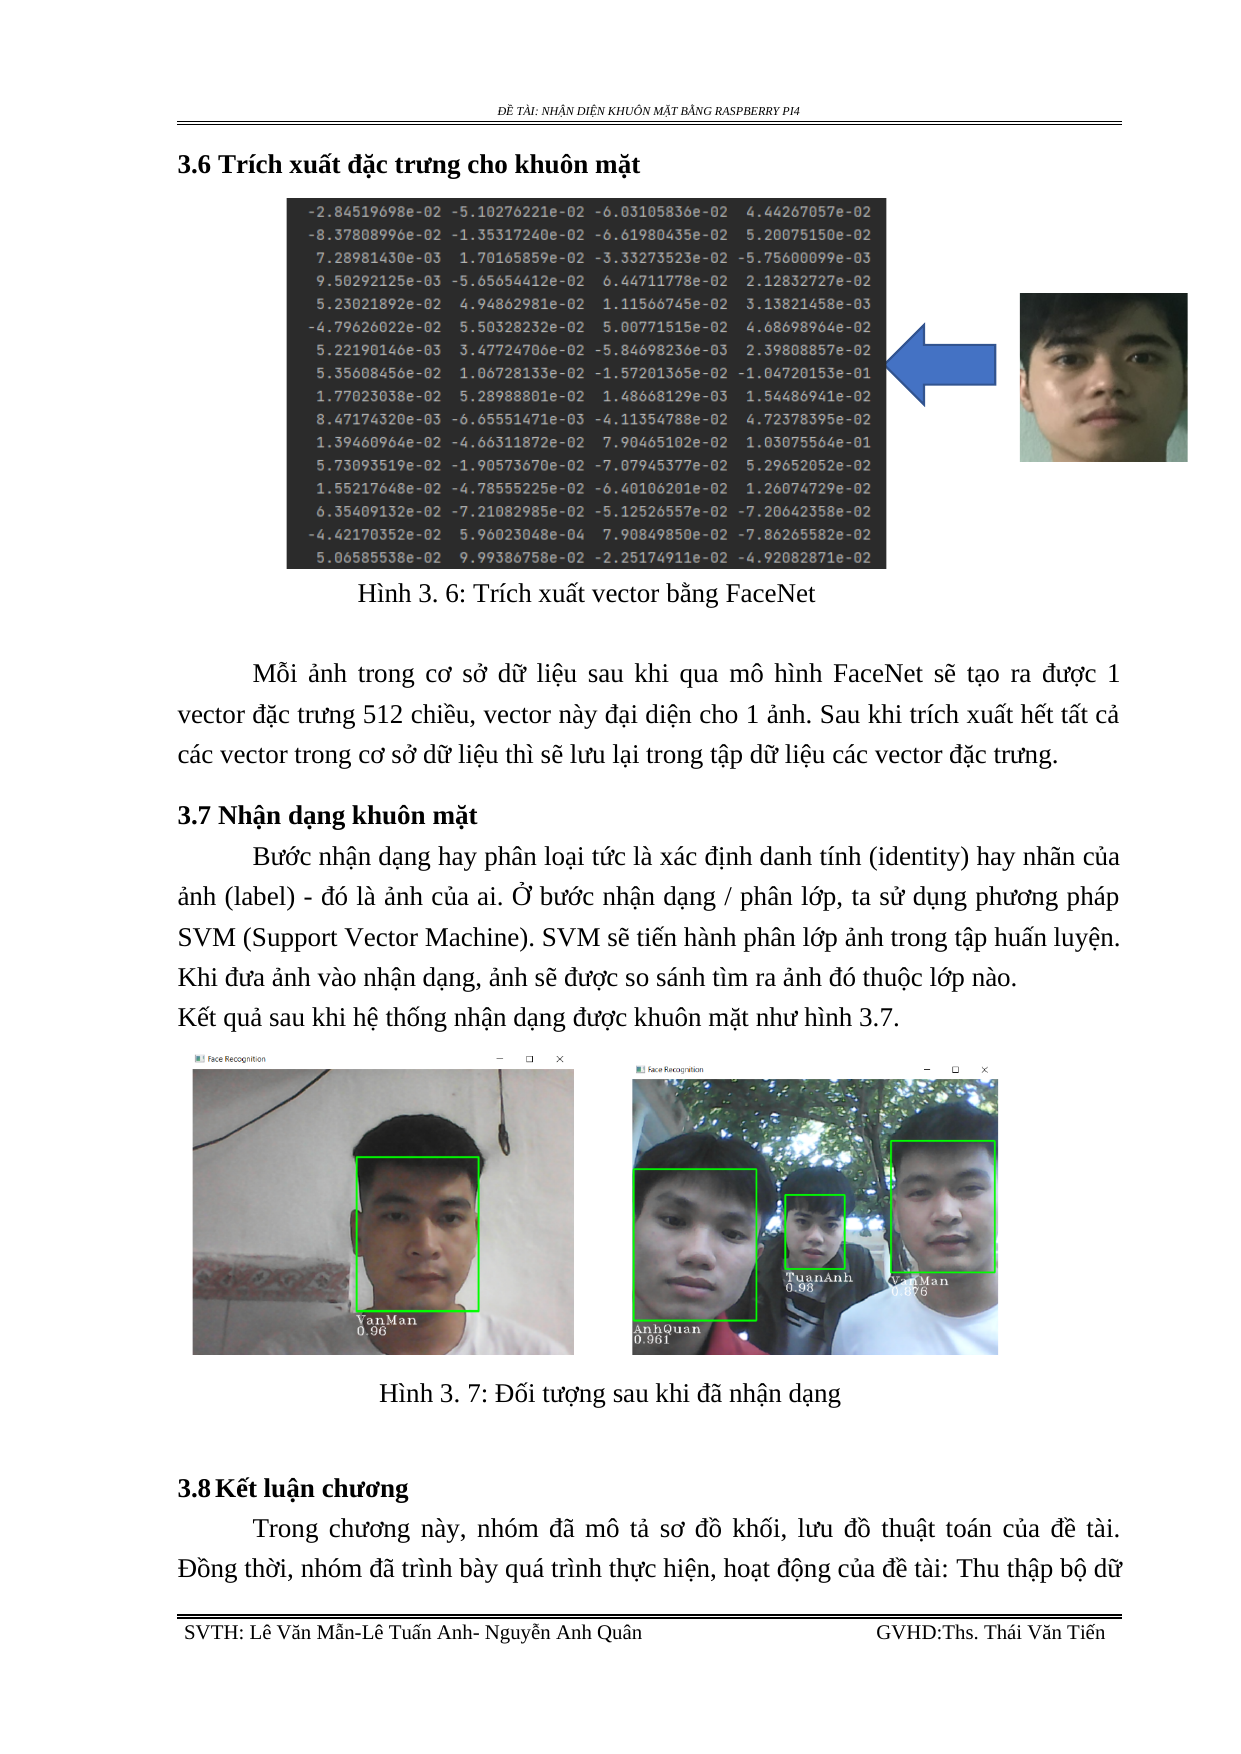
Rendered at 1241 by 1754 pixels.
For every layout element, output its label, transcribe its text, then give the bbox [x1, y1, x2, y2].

text Bước nhận dạng hay phân loại tức là xác định danh tính (identity) hay nhãn của ảnh (label) - đó là ảnh của ai. Ở bước nhận dạng / phân lớp, ta sử dụng phương pháp SVM (Support Vector Machine). SVM sẽ tiến hành phân lớp ảnh trong tập huấn luyện. Khi đưa ảnh vào nhận dạng, ảnh sẽ được so sánh tìm ra ảnh đó thuộc lớp nào. [177, 840, 1122, 992]
subtitle 3.7 Nhận dạng khuôn mặt [177, 799, 1122, 831]
picture [286, 198, 887, 569]
text Kết quả sau khi hệ thống nhận dạng được khuôn mặt như hình 3.7. [177, 1001, 1122, 1033]
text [177, 1512, 1122, 1584]
text Mỗi ảnh trong cơ sở dữ liệu sau khi qua mô hình FaceNet sẽ tạo ra được 1 vector đặc trưng 512 chiều, vector này đại diện cho 1 ảnh. Sau khi trích xuất hết tất cả các vector trong cơ sở dữ liệu thì sẽ lưu lại trong tập dữ liệu các vector đặc trưng. [177, 657, 1122, 769]
picture [632, 1065, 999, 1355]
picture [192, 1051, 574, 1355]
picture [1019, 293, 1188, 462]
subtitle 3.6 Trích xuất đặc trưng cho khuôn mặt [177, 148, 1122, 179]
